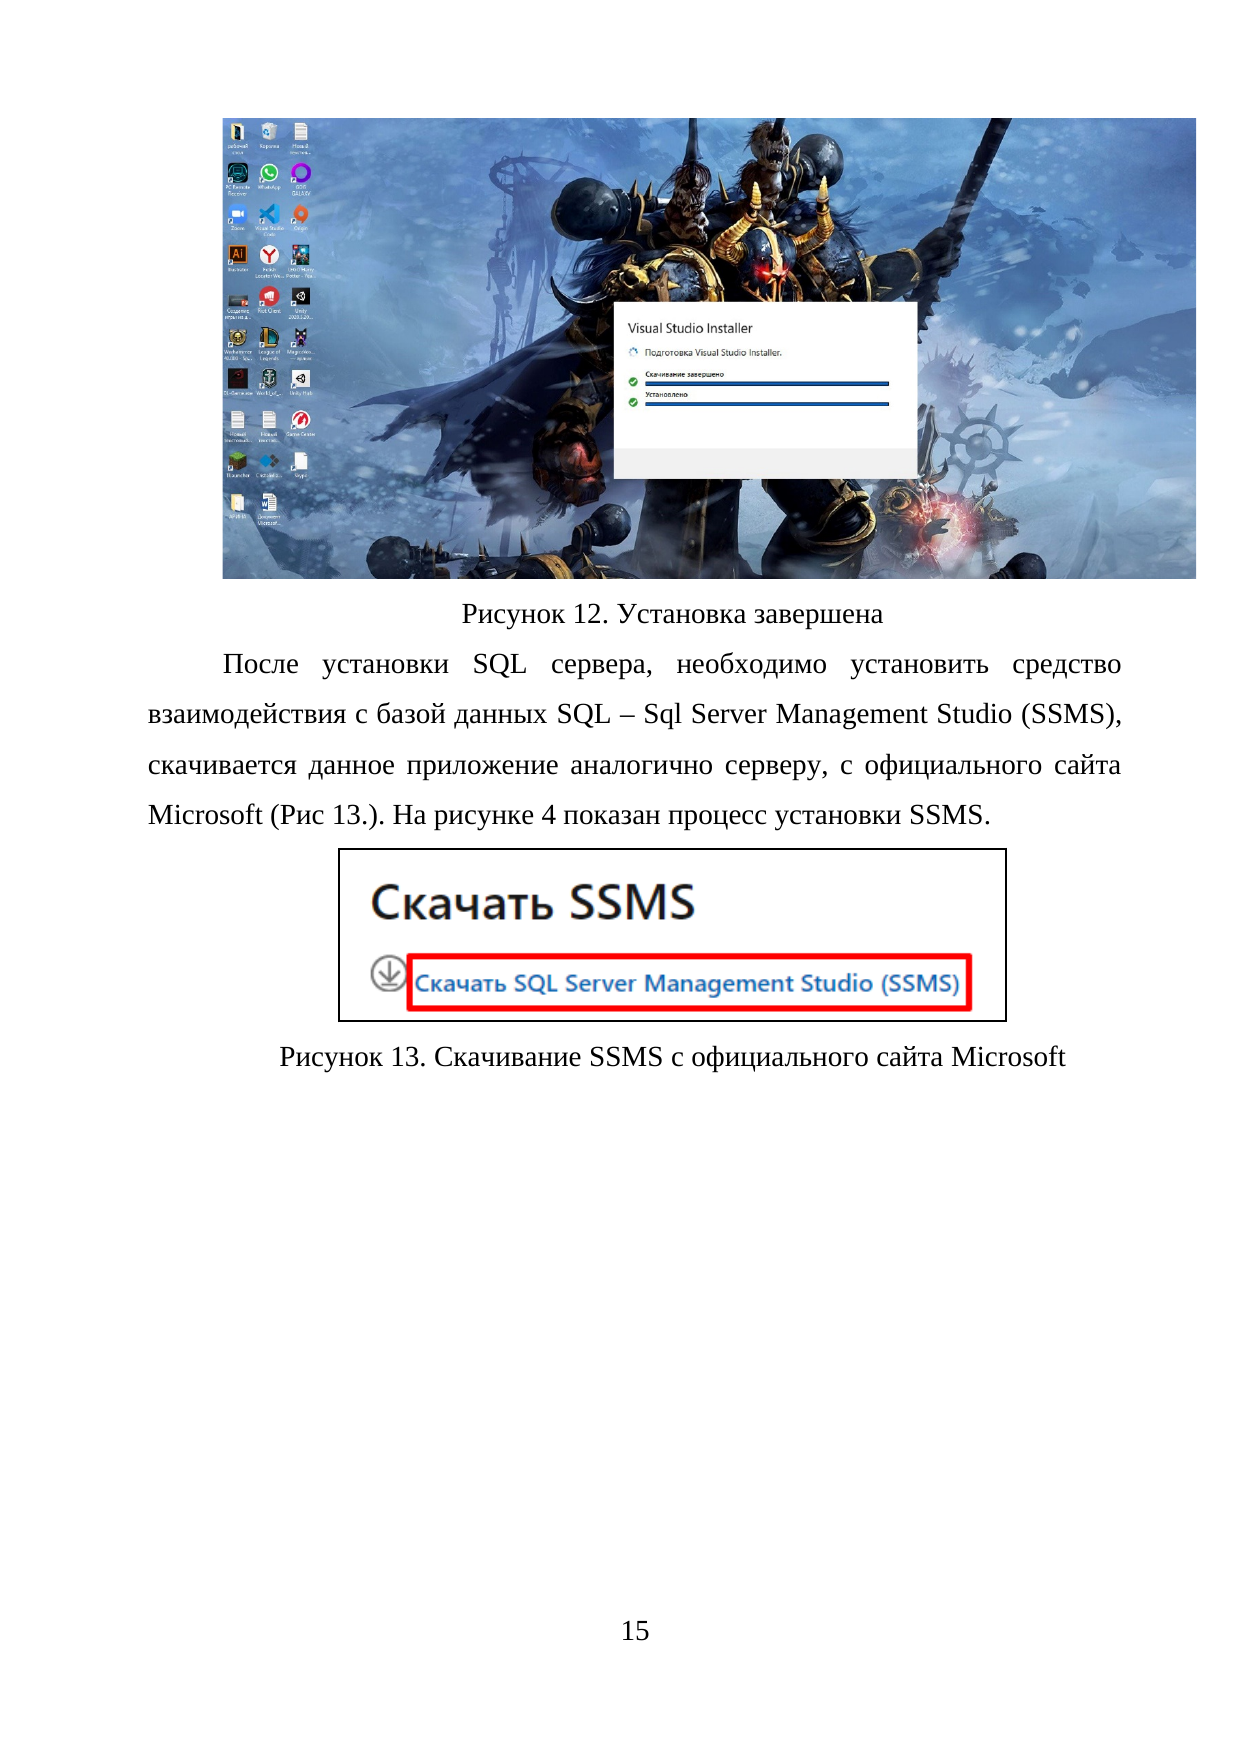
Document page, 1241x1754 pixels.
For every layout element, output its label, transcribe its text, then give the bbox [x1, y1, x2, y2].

text Рисунок 12. Установка завершена [148, 596, 1122, 629]
picture [340, 850, 1005, 1020]
text После установки SQL сервера, необходимо установить средство взаимодействия с базой данных SQL – Sql Server Management Studio (SSMS), скачивается данное приложение аналогично серверу, с официального сайта Microsoft (Рис 13.). На рисунке 4 показан процесс установки SSMS. [148, 646, 1122, 831]
picture [222, 118, 1197, 579]
text Рисунок 13. Скачивание SSMS с официального сайта Microsoft [148, 1039, 1122, 1073]
